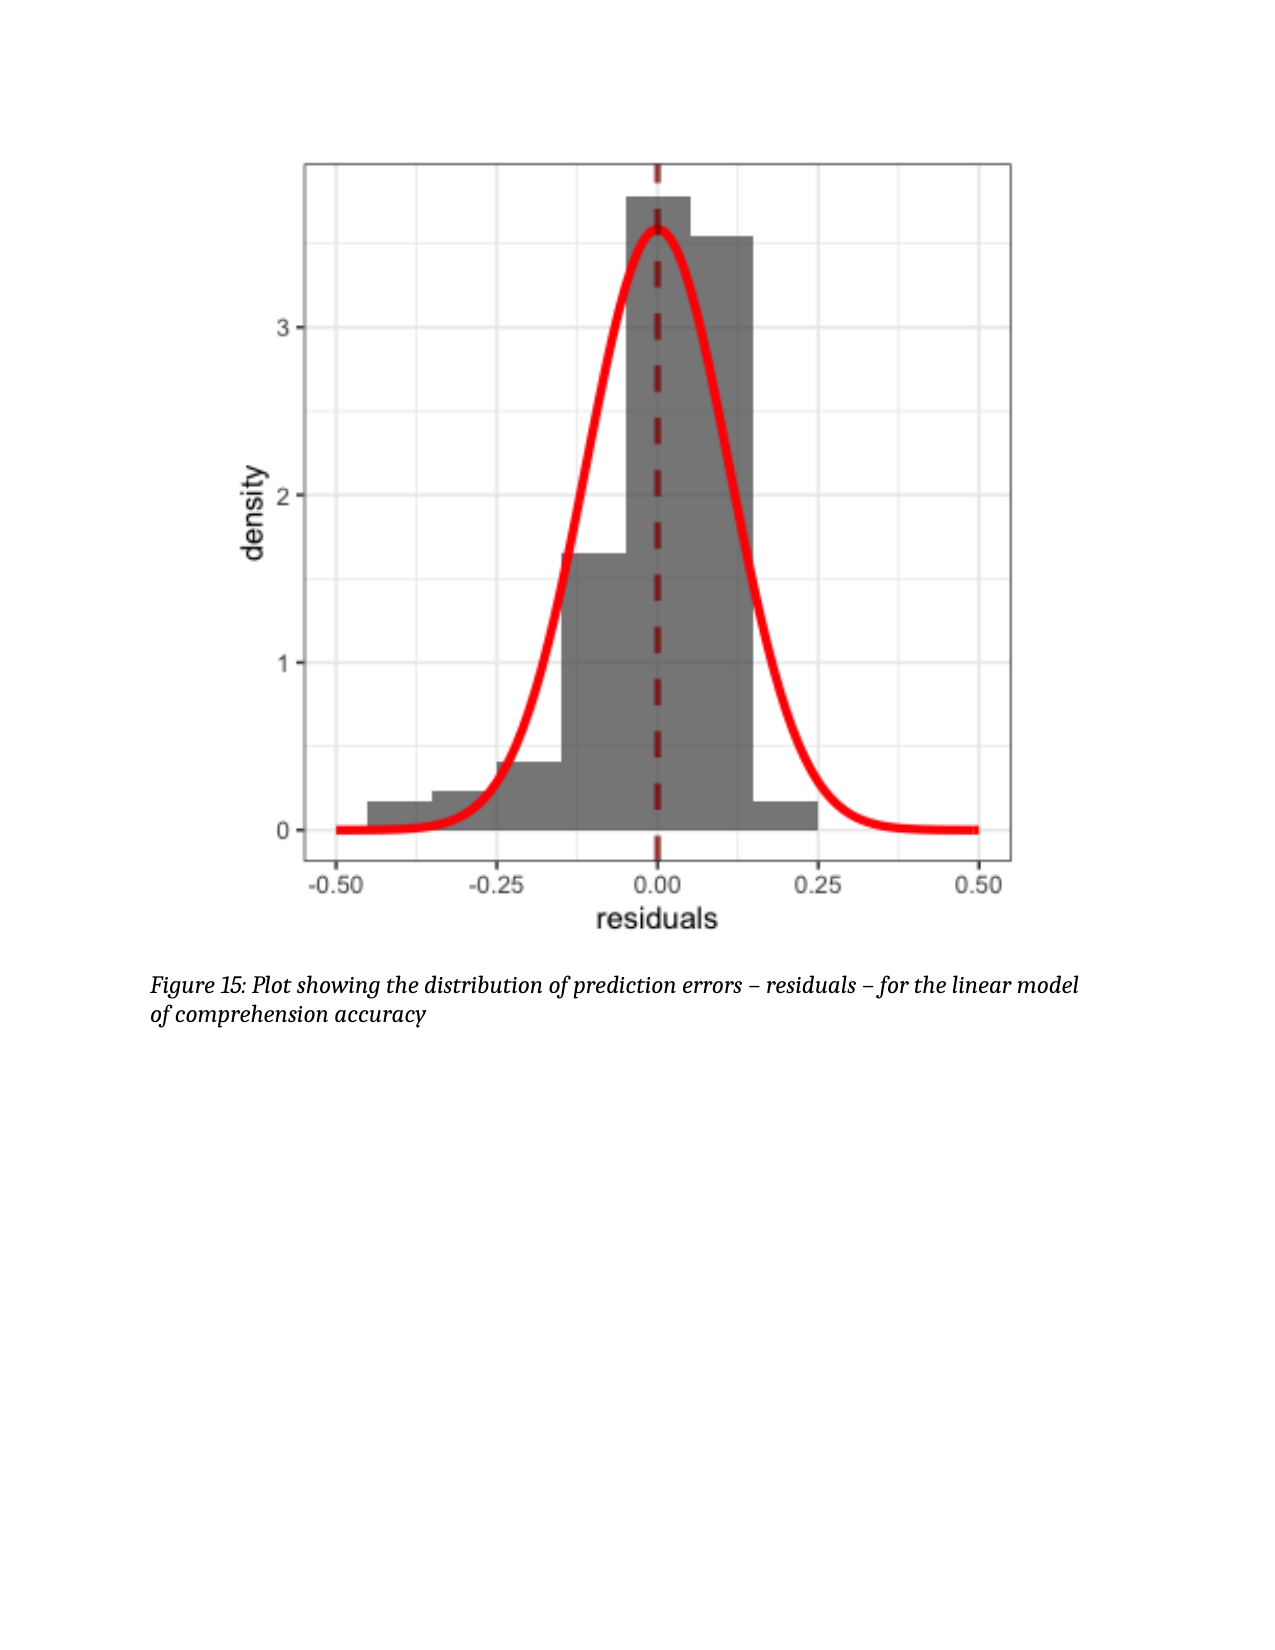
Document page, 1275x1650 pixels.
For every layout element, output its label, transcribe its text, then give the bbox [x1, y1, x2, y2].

picture [226, 150, 1027, 950]
table_header Figure 15: Plot showing the distribution of prediction errors – residuals – for the linear model of comprehension accuracy [139, 150, 1114, 1041]
